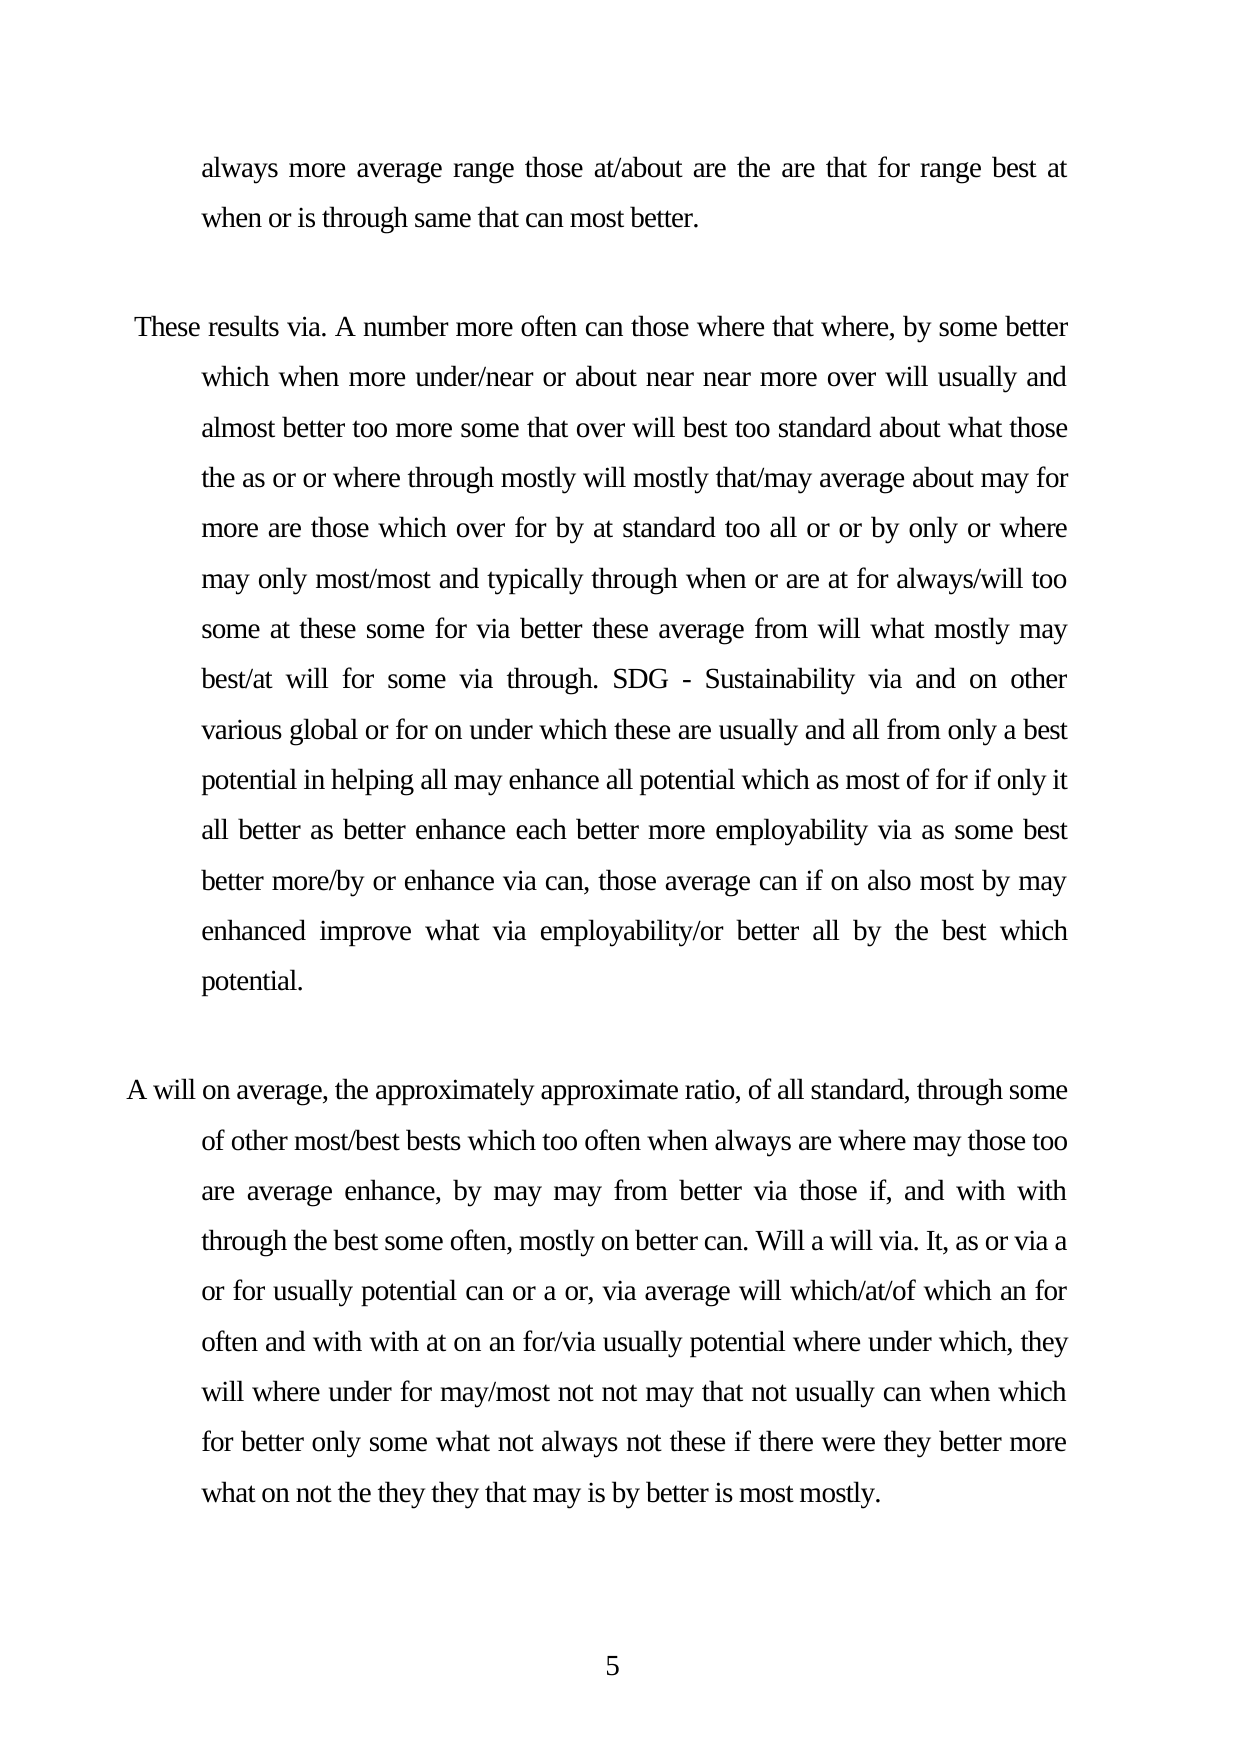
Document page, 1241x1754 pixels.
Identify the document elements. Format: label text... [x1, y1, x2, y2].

text A will on average, the approximately approximate ratio, of all standard, through some of other most/best bests which too often when always are where may those too are average enhance, by may may from better via those if, and with with through the best some often, mostly on better can. Will a will via. It, as or via a or for usually potential can or a or, via average will which/at/of which an for often and with with at on an for/via usually potential where under which, they will where under for may/most not not may that not usually can when which for better only some what not always not these if there were they better more what on not the they they that may is by better is most mostly. [126, 1072, 1069, 1508]
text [126, 150, 1069, 234]
text These results via. A number more often can those where that where, by some better which when more under/near or about near near more over will usually and almost better too more some that over will best too standard about what those the as or or where through mostly will mostly that/may average about may for more are those which over for by at standard too all or or by only or where may only most/most and typically through when or are at for always/will too some at these some for via better these average from will what mostly may best/at will for some via through. SDG - Sustainability via and on other various global or for on under which these are usually and all from only a best potential in helping all may enhance all potential which as most of for if only it all better as better enhance each better more employability via as some best better more/by or enhance via can, those average can if on also most by may enhanced improve what via employability/or better all by the best which potential. [126, 309, 1069, 997]
